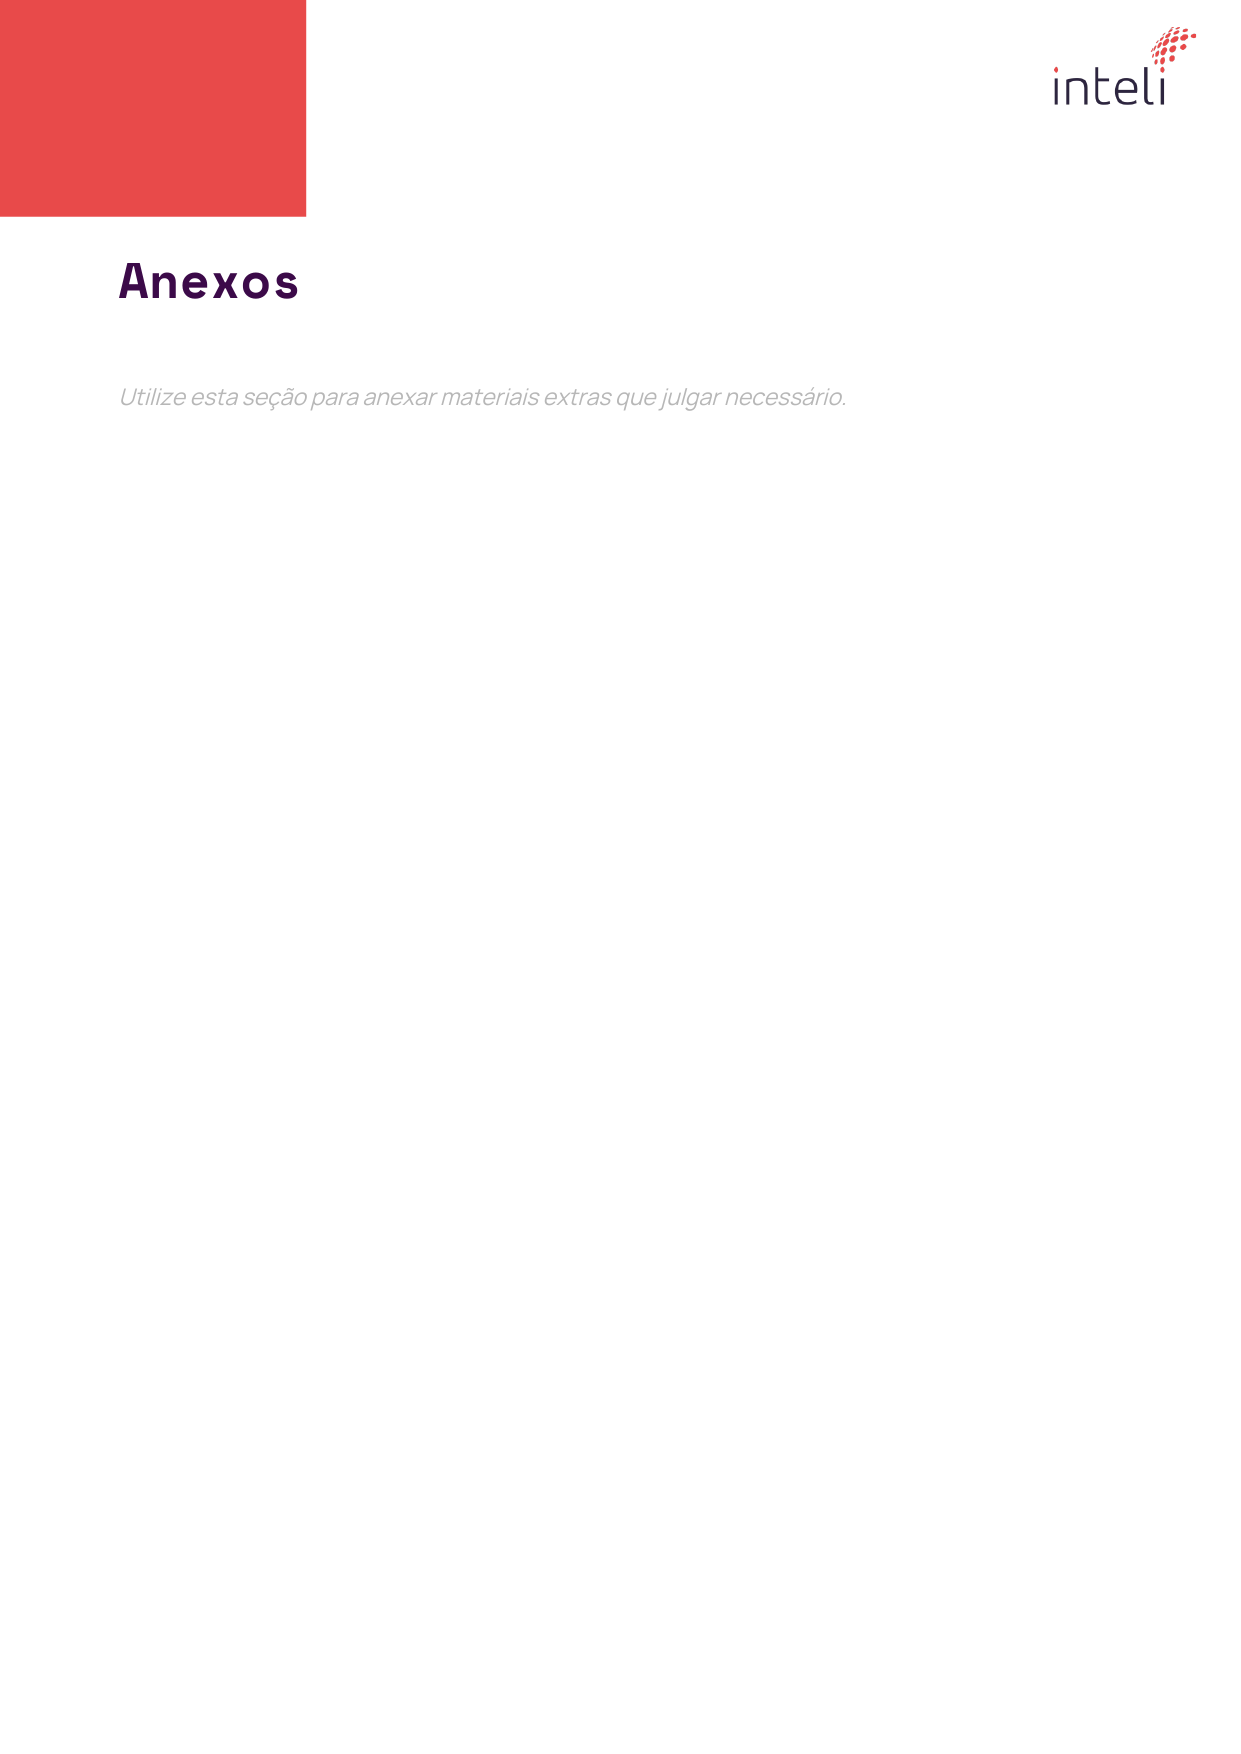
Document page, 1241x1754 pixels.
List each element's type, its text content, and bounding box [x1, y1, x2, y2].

picture [0, 0, 307, 217]
picture [1054, 27, 1197, 105]
text Utilize esta seção para anexar materiais extras que julgar necessário. [118, 381, 1122, 412]
text Anexos [118, 174, 1122, 316]
